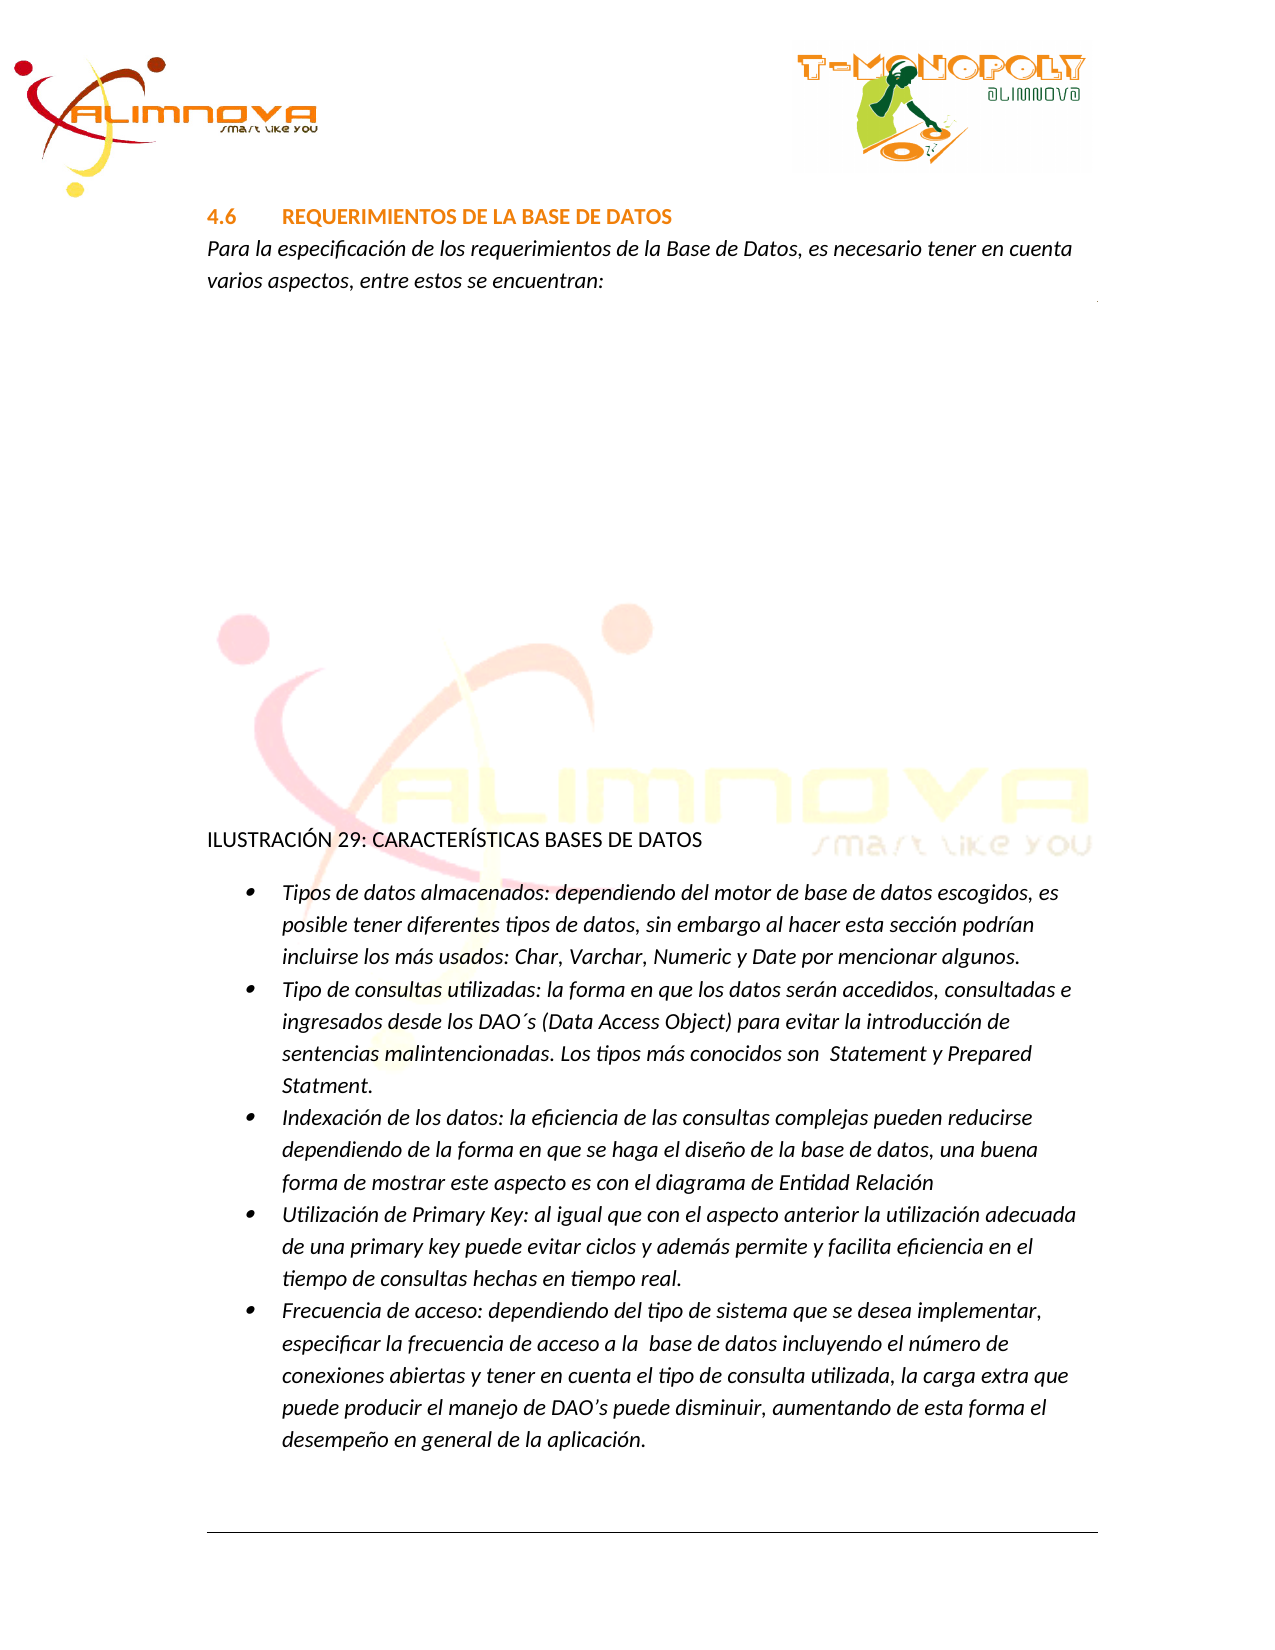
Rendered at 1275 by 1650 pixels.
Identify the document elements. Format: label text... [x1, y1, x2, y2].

list Indexación de los datos: la eficiencia de las consultas complejas pueden reducirse dependiendo de la forma en que se haga el diseño de la base de datos, una buena forma de mostrar este aspecto es con el diagrama de Entidad Relación [244, 1103, 1098, 1196]
picture [792, 40, 1093, 173]
list Tipo de consultas utilizadas: la forma en que los datos serán accedidos, consultadas e ingresados desde los DAO´s (Data Access Object) para evitar la introducción de sentencias malintencionadas. Los tipos más conocidos son Statement y Prepared Statment. [244, 975, 1098, 1099]
text Para la especificación de los requerimientos de la Base de Datos, es necesario tener en cuenta varios aspectos, entre estos se encuentran: [207, 234, 1098, 294]
subtitle REQUERIMIENTOS DE LA BASE DE DATOS [207, 177, 1098, 230]
picture [10, 55, 319, 199]
list Frecuencia de acceso: dependiendo del tipo de sistema que se desea implementar, especificar la frecuencia de acceso a la base de datos incluyendo el número de conexiones abiertas y tener en cuenta el tipo de consulta utilizada, la carga extra que puede producir el manejo de DAO’s puede disminuir, aumentando de esta forma el desempeño en general de la aplicación. [244, 1297, 1098, 1453]
list Tipos de datos almacenados: dependiendo del motor de base de datos escogidos, es posible tener diferentes tipos de datos, sin embargo al hacer esta sección podrían incluirse los más usados: Char, Varchar, Numeric y Date por mencionar algunos. [244, 878, 1098, 971]
list Utilización de Primary Key: al igual que con el aspecto anterior la utilización adecuada de una primary key puede evitar ciclos y además permite y facilita eficiencia en el tiempo de consultas hechas en tiempo real. [244, 1200, 1098, 1292]
